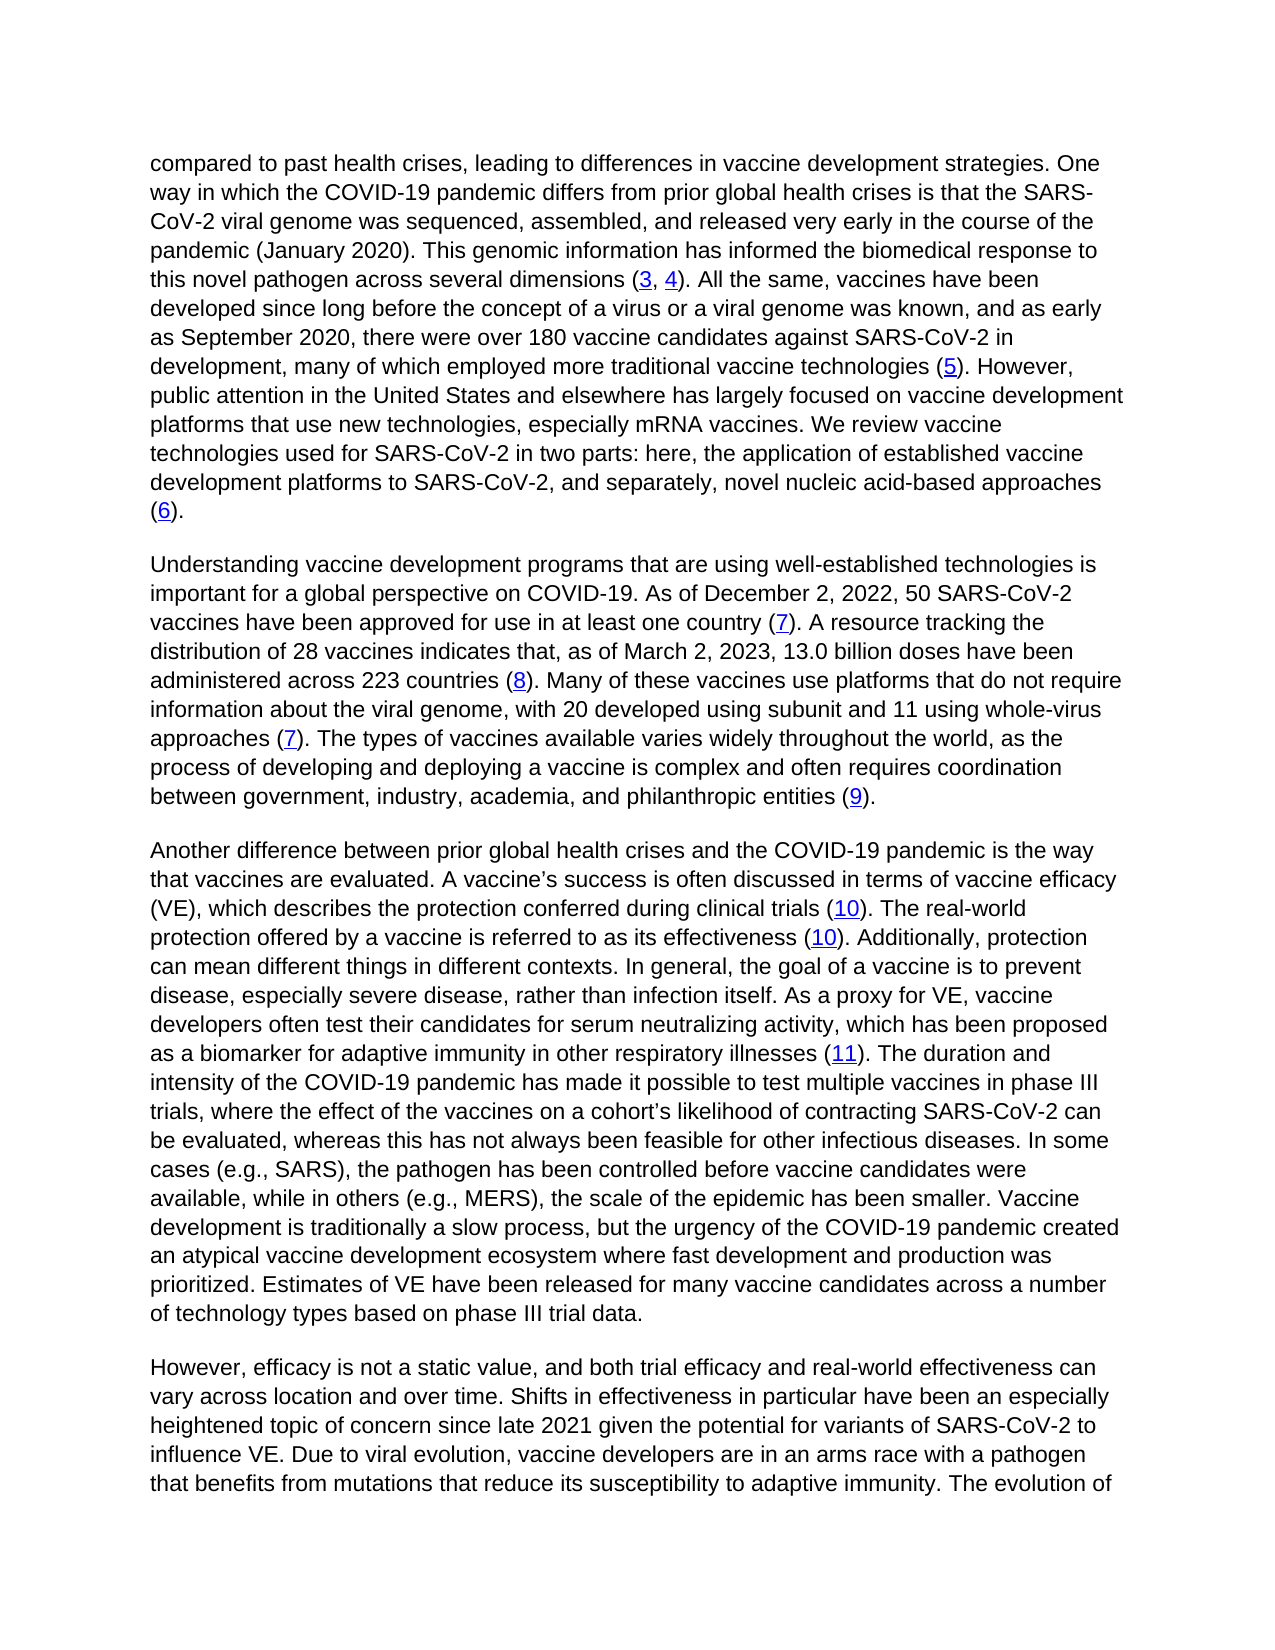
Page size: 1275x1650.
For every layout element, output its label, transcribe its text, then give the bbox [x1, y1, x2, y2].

text Understanding vaccine development programs that are using well-established technologies is important for a global perspective on COVID-19. As of December 2, 2022, 50 SARS-CoV-2 vaccines have been approved for use in at least one country (7). A resource tracking the distribution of 28 vaccines indicates that, as of March 2, 2023, 13.0 billion doses have been administered across 223 countries (8). Many of these vaccines use platforms that do not require information about the viral genome, with 20 developed using subunit and 11 using whole-virus approaches (7). The types of vaccines available varies widely throughout the world, as the process of developing and deploying a vaccine is complex and often requires coordination between government, industry, academia, and philanthropic entities (9). [150, 551, 1125, 809]
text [150, 1354, 1125, 1497]
text Another difference between prior global health crises and the COVID-19 pandemic is the way that vaccines are evaluated. A vaccine’s success is often discussed in terms of vaccine efficacy (VE), which describes the protection conferred during clinical trials (10). The real-world protection offered by a vaccine is referred to as its effectiveness (10). Additionally, protection can mean different things in different contexts. In general, the goal of a vaccine is to prevent disease, especially severe disease, rather than infection itself. As a proxy for VE, vaccine developers often test their candidates for serum neutralizing activity, which has been proposed as a biomarker for adaptive immunity in other respiratory illnesses (11). The duration and intensity of the COVID-19 pandemic has made it possible to test multiple vaccines in phase III trials, where the effect of the vaccines on a cohort’s likelihood of contracting SARS-CoV-2 can be evaluated, whereas this has not always been feasible for other infectious diseases. In some cases (e.g., SARS), the pathogen has been controlled before vaccine candidates were available, while in others (e.g., MERS), the scale of the epidemic has been smaller. Vaccine development is traditionally a slow process, but the urgency of the COVID-19 pandemic created an atypical vaccine development ecosystem where fast development and production was prioritized. Estimates of VE have been released for many vaccine candidates across a number of technology types based on phase III trial data. [150, 837, 1125, 1327]
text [150, 150, 1125, 524]
